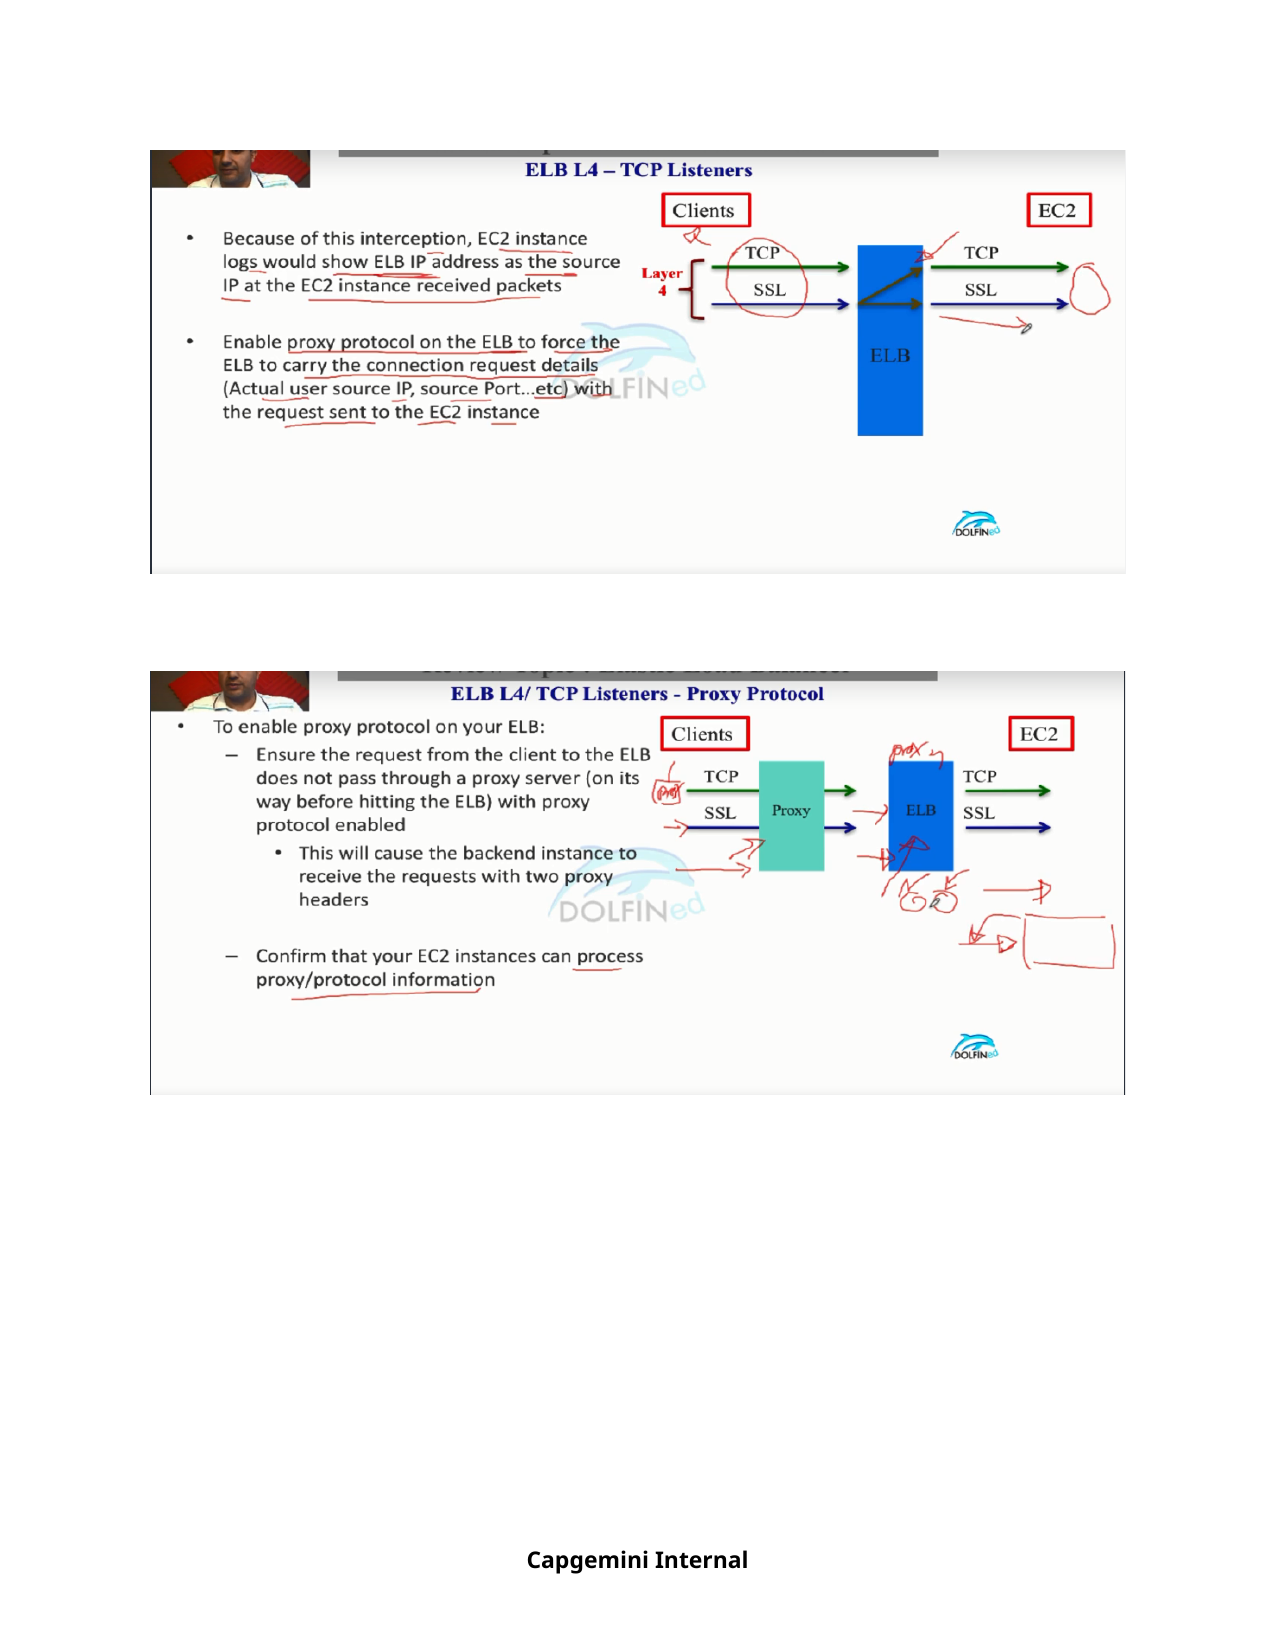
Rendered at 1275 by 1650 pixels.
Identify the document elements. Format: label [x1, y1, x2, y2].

picture [150, 671, 1125, 1095]
picture [150, 150, 1125, 574]
